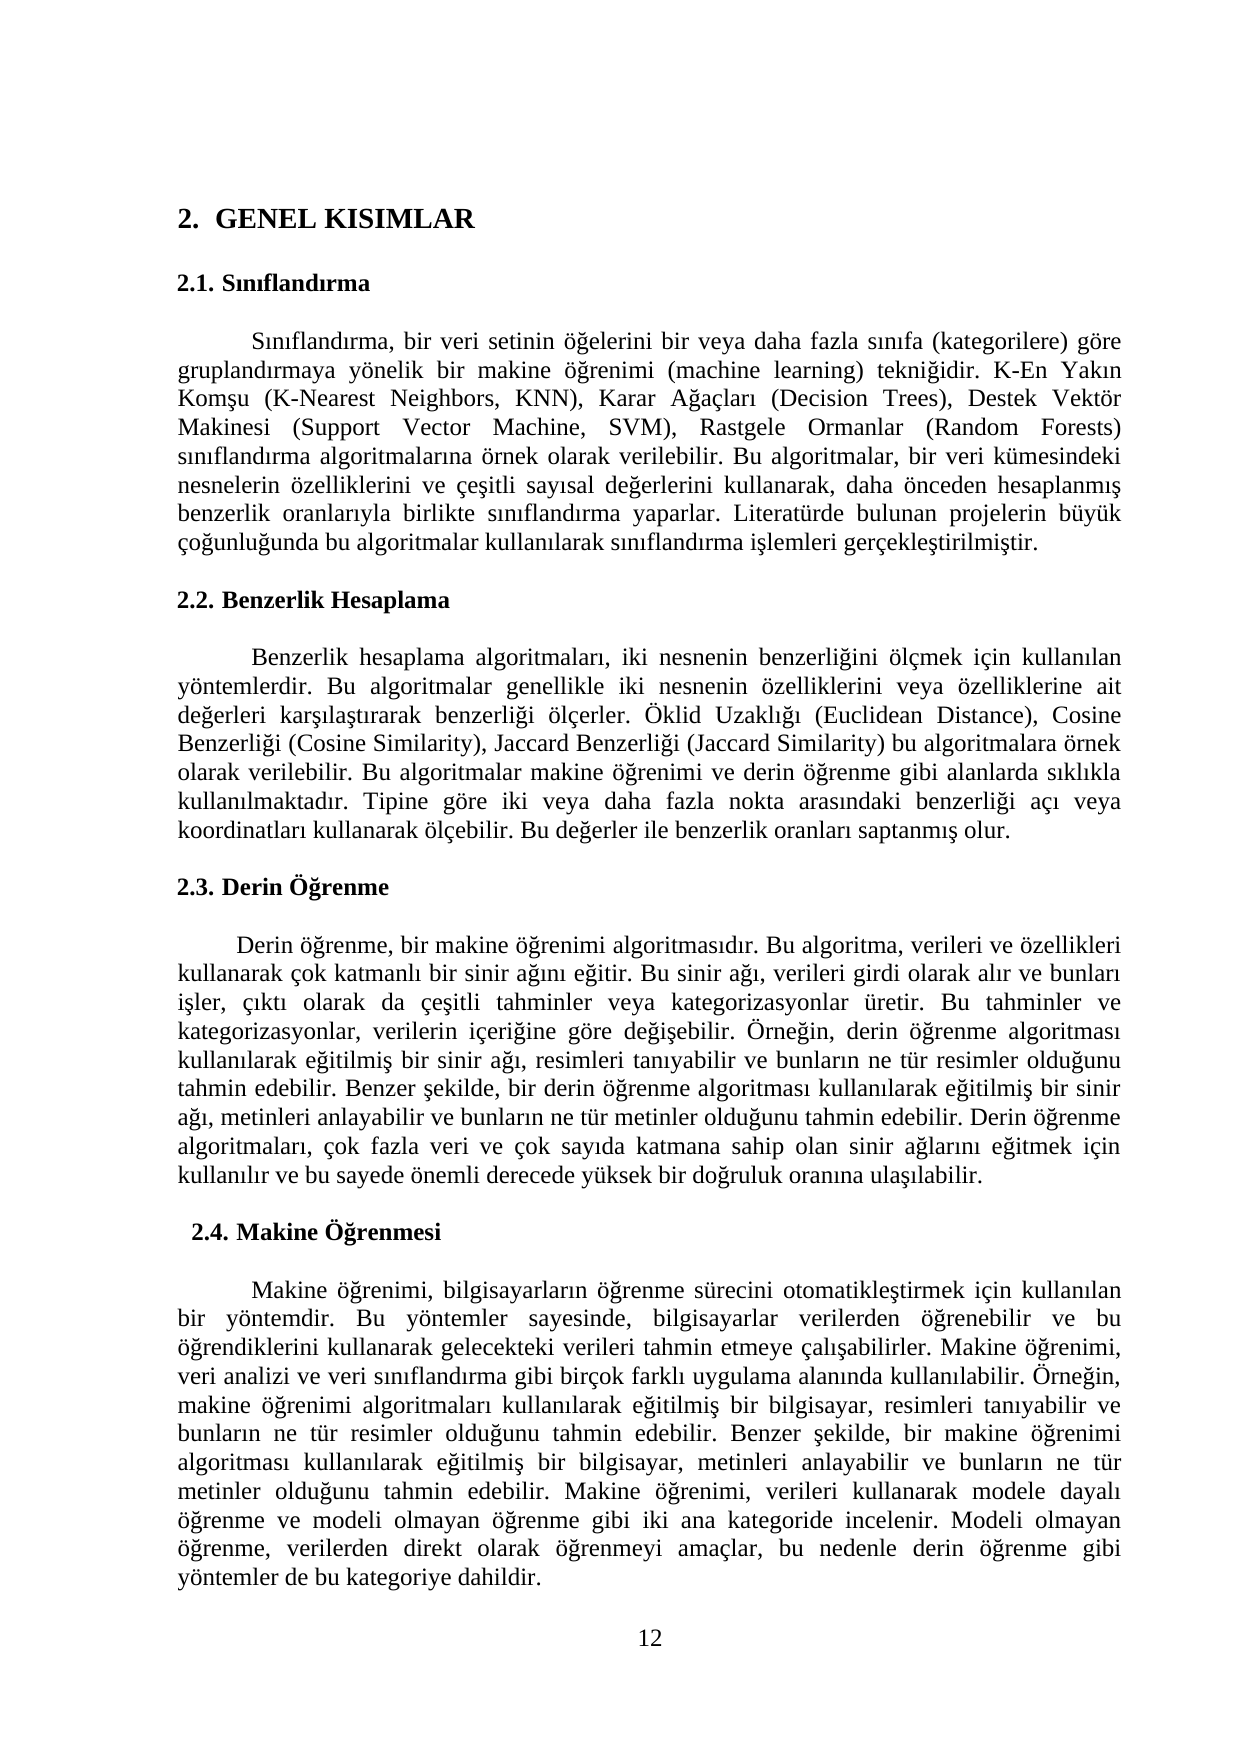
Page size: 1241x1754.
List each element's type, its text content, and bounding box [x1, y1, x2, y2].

list Benzerlik Hesaplama [177, 585, 1122, 613]
list Sınıflandırma, bir veri setinin öğelerini bir veya daha fazla sınıfa (kategorilere) göre gruplandırmaya yönelik bir makine öğrenimi (machine learning) tekniğidir. K-En Yakın Komşu (K-Nearest Neighbors, KNN), Karar Ağaçları (Decision Trees), Destek Vektör Makinesi (Support Vector Machine, SVM), Rastgele Ormanlar (Random Forests) sınıflandırma algoritmalarına örnek olarak verilebilir. Bu algoritmalar, bir veri kümesindeki nesnelerin özelliklerini ve çeşitli sayısal değerlerini kullanarak, daha önceden hesaplanmış benzerlik oranlarıyla birlikte sınıflandırma yaparlar. Literatürde bulunan projelerin büyük çoğunluğunda bu algoritmalar kullanılarak sınıflandırma işlemleri gerçekleştirilmiştir. [177, 326, 1122, 556]
list Sınıflandırma [177, 268, 1122, 297]
text Benzerlik hesaplama algoritmaları, iki nesnenin benzerliğini ölçmek için kullanılan yöntemlerdir. Bu algoritmalar genellikle iki nesnenin özelliklerini veya özelliklerine ait değerleri karşılaştırarak benzerliği ölçerler. Öklid Uzaklığı (Euclidean Distance), Cosine Benzerliği (Cosine Similarity), Jaccard Benzerliği (Jaccard Similarity) bu algoritmalara örnek olarak verilebilir. Bu algoritmalar makine öğrenimi ve derin öğrenme gibi alanlarda sıklıkla kullanılmaktadır. Tipine göre iki veya daha fazla nokta arasındaki benzerliği açı veya koordinatları kullanarak ölçebilir. Bu değerler ile benzerlik oranları saptanmış olur. [177, 642, 1122, 843]
text Makine öğrenimi, bilgisayarların öğrenme sürecini otomatikleştirmek için kullanılan bir yöntemdir. Bu yöntemler sayesinde, bilgisayarlar verilerden öğrenebilir ve bu öğrendiklerini kullanarak gelecekteki verileri tahmin etmeye çalışabilirler. Makine öğrenimi, veri analizi ve veri sınıflandırma gibi birçok farklı uygulama alanında kullanılabilir. Örneğin, makine öğrenimi algoritmaları kullanılarak eğitilmiş bir bilgisayar, resimleri tanıyabilir ve bunların ne tür resimler olduğunu tahmin edebilir. Benzer şekilde, bir makine öğrenimi algoritması kullanılarak eğitilmiş bir bilgisayar, metinleri anlayabilir ve bunların ne tür metinler olduğunu tahmin edebilir. Makine öğrenimi, verileri kullanarak modele dayalı öğrenme ve modeli olmayan öğrenme gibi iki ana kategoride incelenir. Modeli olmayan öğrenme, verilerden direkt olarak öğrenmeyi amaçlar, bu nedenle derin öğrenme gibi yöntemler de bu kategoriye dahildir. [177, 1275, 1122, 1591]
list Makine Öğrenmesi [191, 1217, 1122, 1246]
list Derin Öğrenme [177, 872, 1122, 901]
subtitle GENEL KISIMLAR [177, 201, 1122, 235]
text Derin öğrenme, bir makine öğrenimi algoritmasıdır. Bu algoritma, verileri ve özellikleri kullanarak çok katmanlı bir sinir ağını eğitir. Bu sinir ağı, verileri girdi olarak alır ve bunları işler, çıktı olarak da çeşitli tahminler veya kategorizasyonlar üretir. Bu tahminler ve kategorizasyonlar, verilerin içeriğine göre değişebilir. Örneğin, derin öğrenme algoritması kullanılarak eğitilmiş bir sinir ağı, resimleri tanıyabilir ve bunların ne tür resimler olduğunu tahmin edebilir. Benzer şekilde, bir derin öğrenme algoritması kullanılarak eğitilmiş bir sinir ağı, metinleri anlayabilir ve bunların ne tür metinler olduğunu tahmin edebilir. Derin öğrenme algoritmaları, çok fazla veri ve çok sayıda katmana sahip olan sinir ağlarını eğitmek için kullanılır ve bu sayede önemli derecede yüksek bir doğruluk oranına ulaşılabilir. [177, 930, 1122, 1188]
